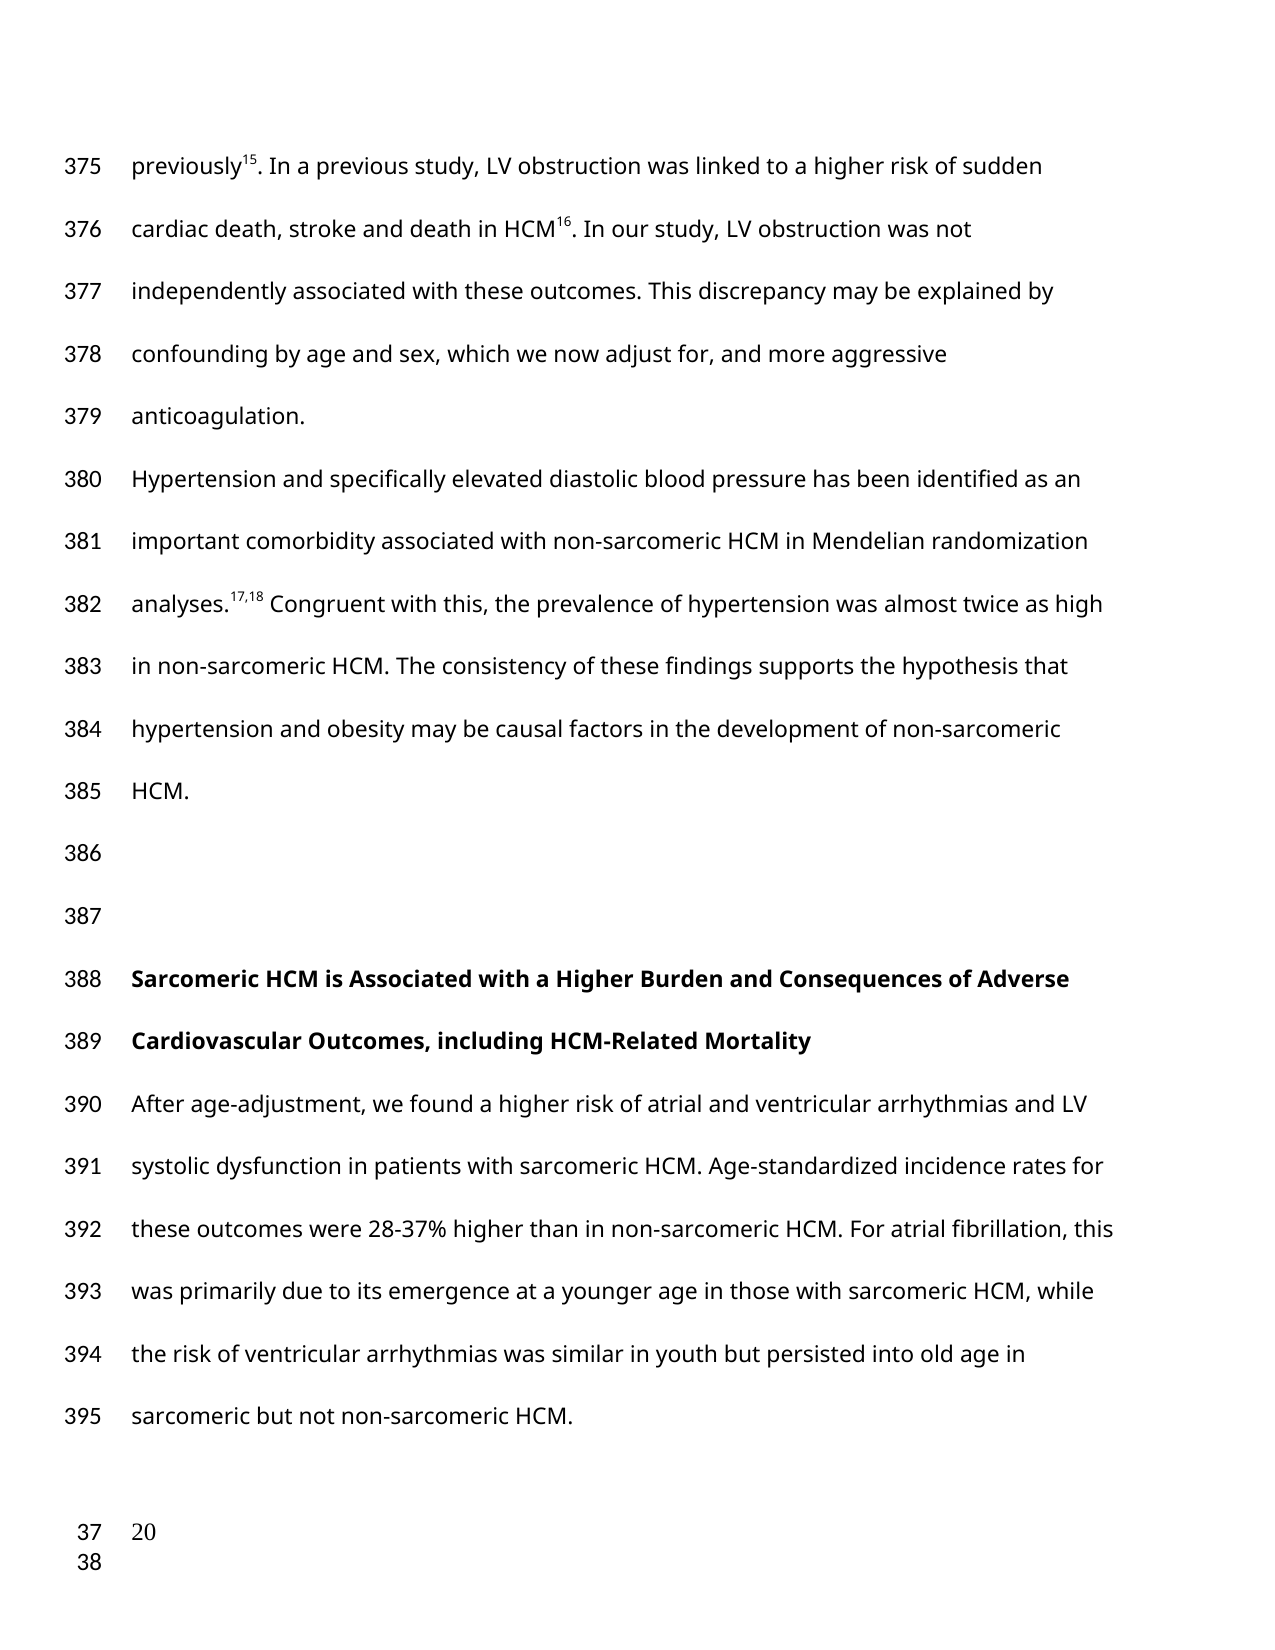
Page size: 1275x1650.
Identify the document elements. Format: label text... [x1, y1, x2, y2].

text Hypertension and specifically elevated diastolic blood pressure has been identified as an important comorbidity associated with non-sarcomeric HCM in Mendelian randomization analyses.17,18 Congruent with this, the prevalence of hypertension was almost twice as high in non-sarcomeric HCM. The consistency of these findings supports the hypothesis that hypertension and obesity may be causal factors in the development of non-sarcomeric HCM. [131, 462, 1125, 806]
text After age-adjustment, we found a higher risk of atrial and ventricular arrhythmias and LV systolic dysfunction in patients with sarcomeric HCM. Age-standardized incidence rates for these outcomes were 28-37% higher than in non-sarcomeric HCM. For atrial fibrillation, this was primarily due to its emergence at a younger age in those with sarcomeric HCM, while the risk of ventricular arrhythmias was similar in youth but persisted into old age in sarcomeric but not non-sarcomeric HCM. [131, 1087, 1125, 1431]
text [131, 150, 1125, 431]
text Sarcomeric HCM is Associated with a Higher Burden and Consequences of Adverse Cardiovascular Outcomes, including HCM-Related Mortality [131, 962, 1125, 1056]
